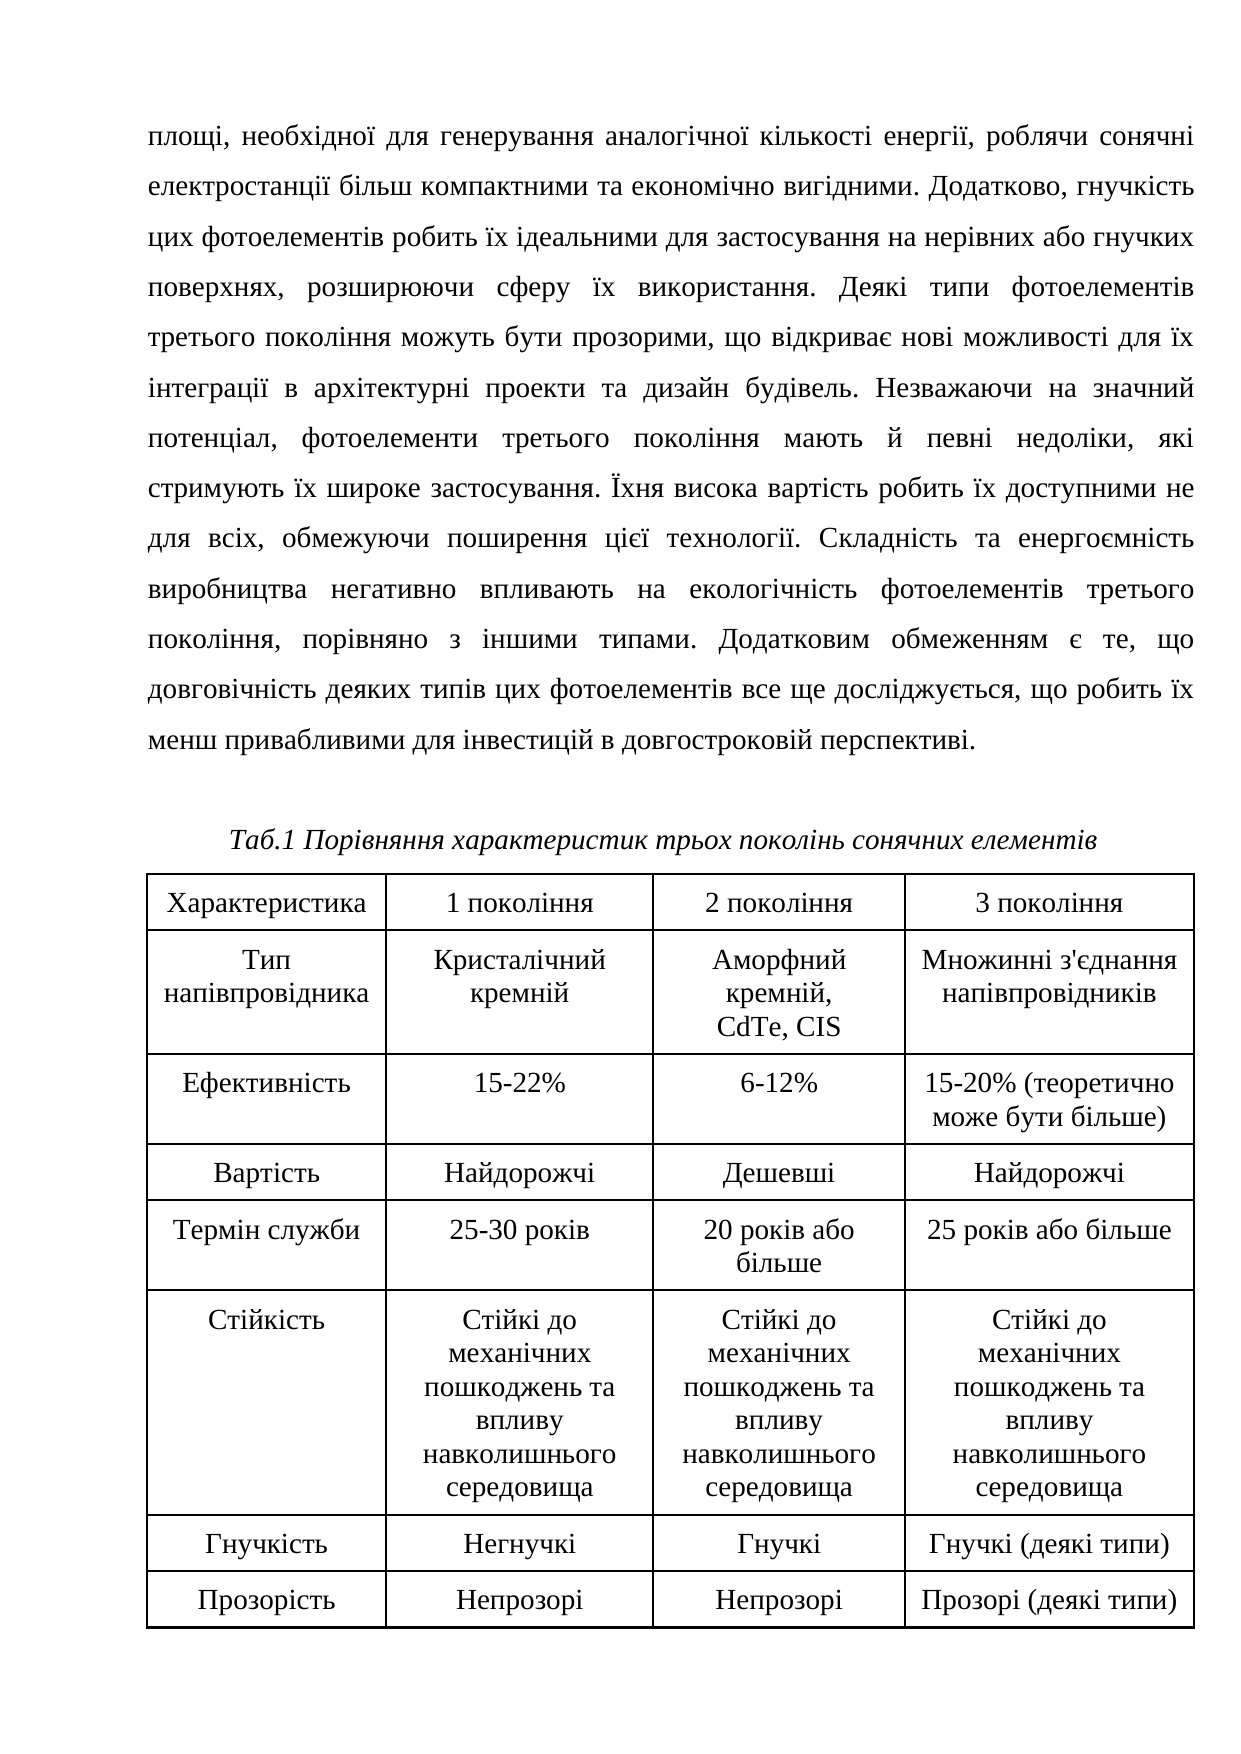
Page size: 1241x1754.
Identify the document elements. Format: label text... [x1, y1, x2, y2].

table_cell Термін служби [148, 1201, 385, 1289]
table_cell Найдорожчі [387, 1145, 652, 1199]
table_cell 6-12% [654, 1055, 904, 1143]
table_cell Стійкі до механічних пошкоджень та впливу навколишнього середовища [906, 1291, 1193, 1513]
table_cell Аморфний кремній, CdTe, CIS [654, 931, 904, 1053]
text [148, 118, 1195, 755]
table_cell Гнучкі [654, 1516, 904, 1570]
table_cell Стійкість [148, 1291, 385, 1513]
table_cell Ефективність [148, 1055, 385, 1143]
table_cell Непрозорі [387, 1572, 652, 1626]
table_cell 15-20% (теоретично може бути більше) [906, 1055, 1193, 1143]
table_header Характеристика [148, 875, 385, 929]
table_cell 25-30 років [387, 1201, 652, 1289]
table_cell Стійкі до механічних пошкоджень та впливу навколишнього середовища [387, 1291, 652, 1513]
table_cell Дешевші [654, 1145, 904, 1199]
table_header 3 покоління [906, 875, 1193, 929]
table_cell Стійкі до механічних пошкоджень та впливу навколишнього середовища [654, 1291, 904, 1513]
table_cell Гнучкі (деякі типи) [906, 1516, 1193, 1570]
table_cell Прозорі (деякі типи) [906, 1572, 1193, 1626]
table_cell Найдорожчі [906, 1145, 1193, 1199]
table_header 2 покоління [654, 875, 904, 929]
table_cell Кристалічний кремній [387, 931, 652, 1053]
table_cell 25 років або більше [906, 1201, 1193, 1289]
table_cell Множинні з'єднання напівпровідників [906, 931, 1193, 1053]
table_header 1 покоління [387, 875, 652, 929]
table_cell Гнучкість [148, 1516, 385, 1570]
text Таб.1 Порівняння характеристик трьох поколінь сонячних елементів [177, 822, 1152, 856]
table_cell Непрозорі [654, 1572, 904, 1626]
table_cell Негнучкі [387, 1516, 652, 1570]
table_cell 20 років або більше [654, 1201, 904, 1289]
table_cell Вартість [148, 1145, 385, 1199]
table_cell 15-22% [387, 1055, 652, 1143]
table_cell Прозорість [148, 1572, 385, 1626]
table_cell Тип напівпровідника [148, 931, 385, 1053]
